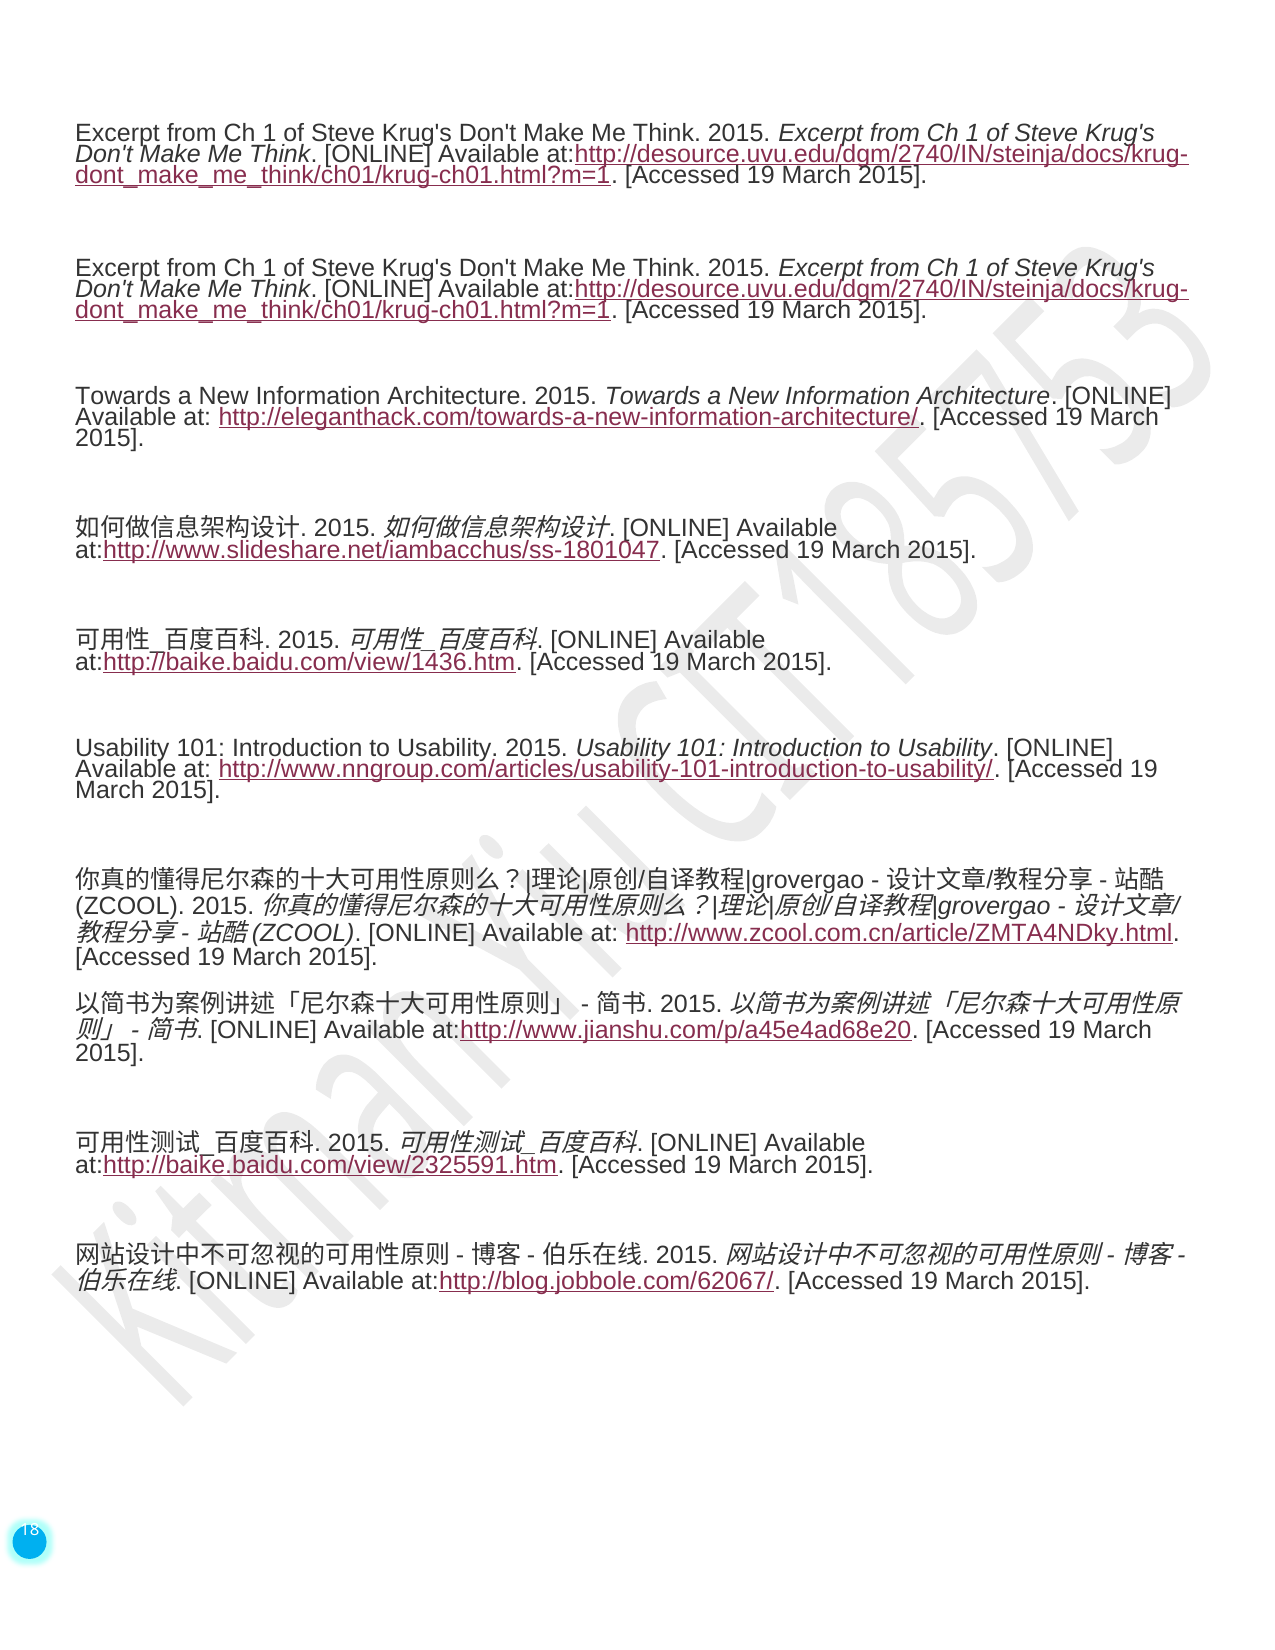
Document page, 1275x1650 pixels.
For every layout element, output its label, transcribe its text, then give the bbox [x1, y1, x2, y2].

text Excerpt from Ch 1 of Steve Krug's Don't Make Me Think. 2015. Excerpt from Ch 1 of Steve Krug's Don't Make Me Think. [ONLINE] Available at:http://desource.uvu.edu/dgm/2740/IN/steinja/docs/krug-dont_make_me_think/ch01/krug-ch01.html?m=1. [Accessed 19 March 2015]. [75, 124, 1200, 189]
text 你真的懂得尼尔森的十大可用性原则么？|理论|原创/自译教程|grovergao - 设计文章/教程分享 - 站酷 (ZCOOL). 2015. 你真的懂得尼尔森的十大可用性原则么？|理论|原创/自译教程|grovergao - 设计文章/教程分享 - 站酷 (ZCOOL). [ONLINE] Available at: http://www.zcool.com.cn/article/ZMTA4NDky.html. [Accessed 19 March 2015]. [75, 867, 1200, 970]
text Usability 101: Introduction to Usability. 2015. Usability 101: Introduction to Usability. [ONLINE] Available at: http://www.nngroup.com/articles/usability-101-introduction-to-usability/. [Accessed 19 March 2015]. [75, 739, 1200, 804]
text 可用性_百度百科. 2015. 可用性_百度百科. [ONLINE] Available at:http://baike.baidu.com/view/1436.htm. [Accessed 19 March 2015]. [75, 627, 1200, 676]
text 可用性测试_百度百科. 2015. 可用性测试_百度百科. [ONLINE] Available at:http://baike.baidu.com/view/2325591.htm. [Accessed 19 March 2015]. [75, 1130, 1200, 1179]
text 以简书为案例讲述「尼尔森十大可用性原则」 - 简书. 2015. 以简书为案例讲述「尼尔森十大可用性原则」 - 简书. [ONLINE] Available at:http://www.jianshu.com/p/a45e4ad68e20. [Accessed 19 March 2015]. [75, 991, 1200, 1067]
text Excerpt from Ch 1 of Steve Krug's Don't Make Me Think. 2015. Excerpt from Ch 1 of Steve Krug's Don't Make Me Think. [ONLINE] Available at:http://desource.uvu.edu/dgm/2740/IN/steinja/docs/krug-dont_make_me_think/ch01/krug-ch01.html?m=1. [Accessed 19 March 2015]. [75, 259, 1200, 324]
text 如何做信息架构设计. 2015. 如何做信息架构设计. [ONLINE] Available at:http://www.slideshare.net/iambacchus/ss-1801047. [Accessed 19 March 2015]. [75, 515, 1200, 564]
text 网站设计中不可忽视的可用性原则 - 博客 - 伯乐在线. 2015. 网站设计中不可忽视的可用性原则 - 博客 - 伯乐在线. [ONLINE] Available at:http://blog.jobbole.com/62067/. [Accessed 19 March 2015]. [75, 1242, 1200, 1297]
text Towards a New Information Architecture. 2015. Towards a New Information Architecture. [ONLINE] Available at: http://eleganthack.com/towards-a-new-information-architecture/. [Accessed 19 March 2015]. [75, 387, 1200, 452]
